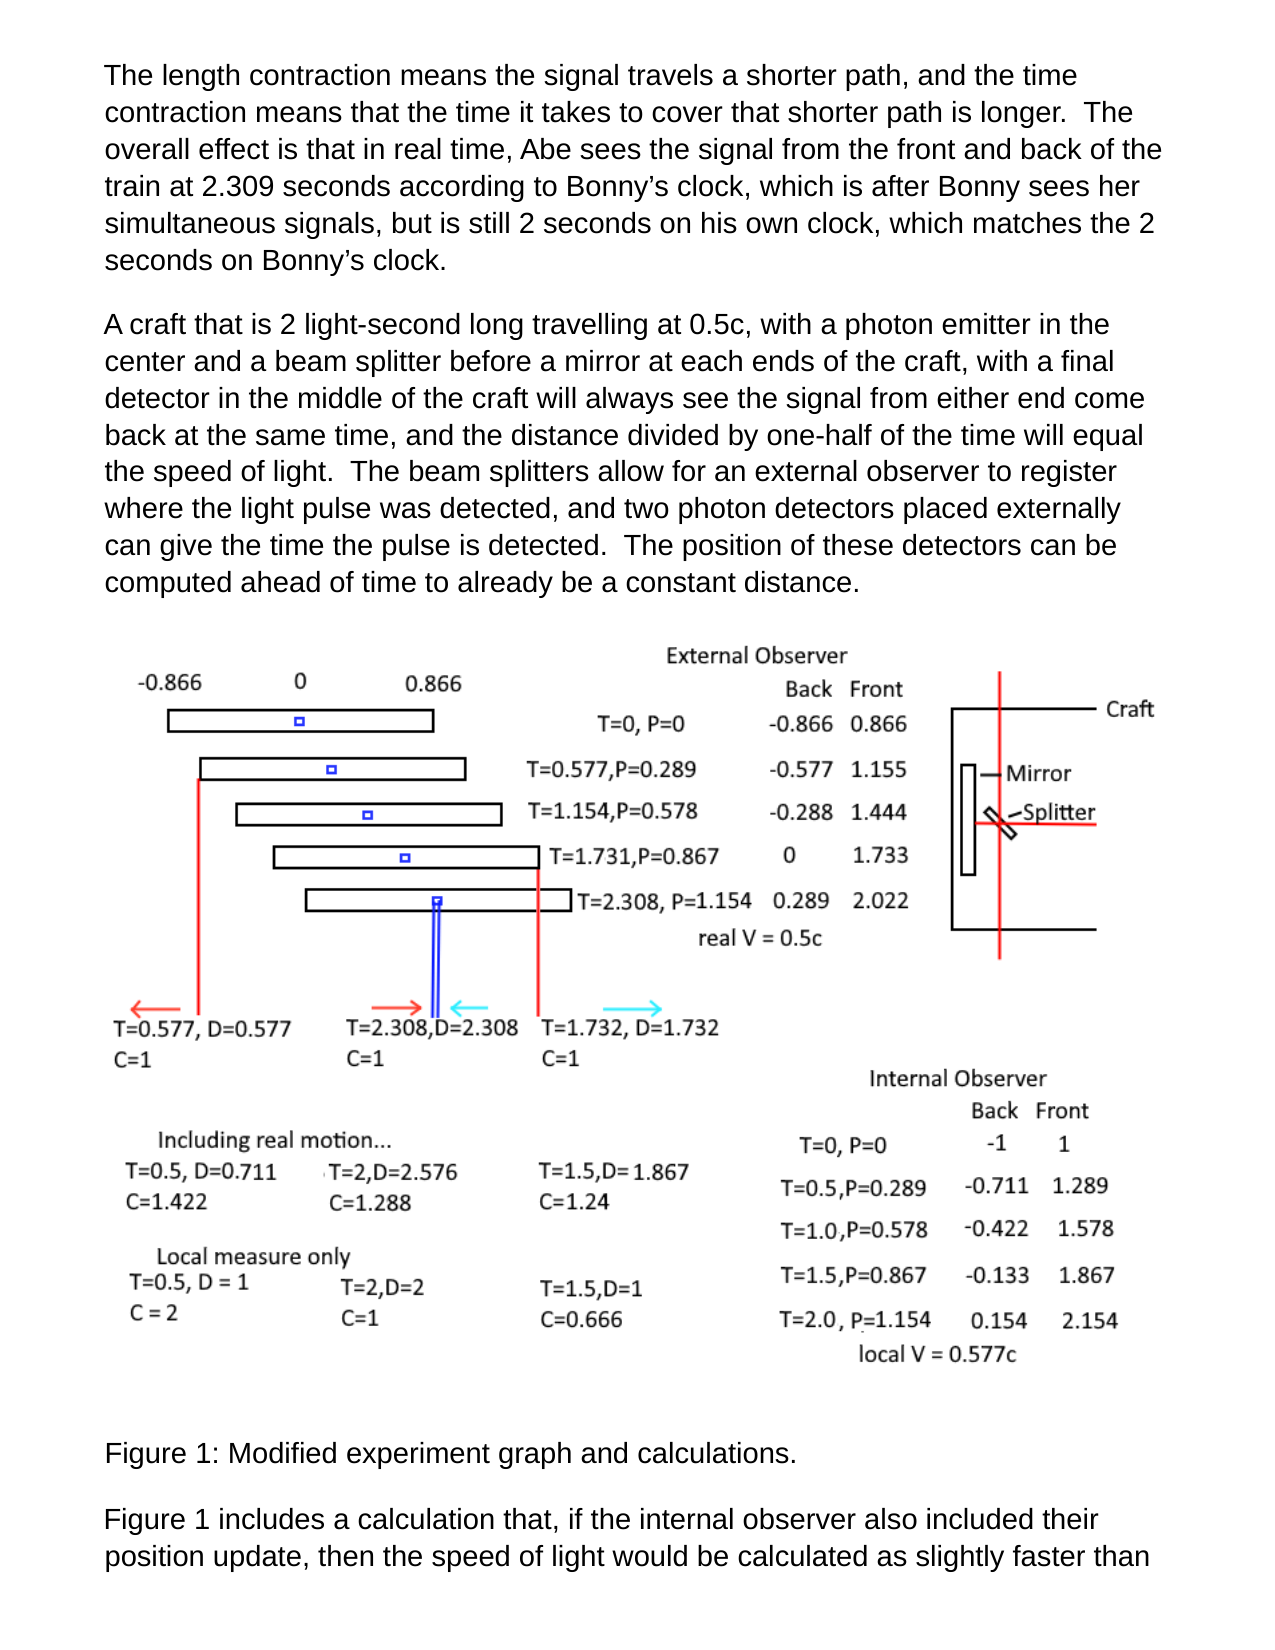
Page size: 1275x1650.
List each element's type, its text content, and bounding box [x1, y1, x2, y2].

picture [103, 631, 1173, 1433]
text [103, 1502, 1172, 1572]
text A craft that is 2 light-second long travelling at 0.5c, with a photon emitter in the center and a beam splitter before a mirror at each ends of the craft, with a final detector in the middle of the craft will always see the signal from either end come back at the same time, and the distance divided by one-half of the time will equal the speed of light. The beam splitters allow for an external observer to register where the light pulse was detected, and two photon detectors placed externally can give the time the pulse is detected. The position of these detectors can be computed ahead of time to already be a constant distance. [103, 307, 1172, 598]
text The length contraction means the signal travels a shorter path, and the time contraction means that the time it takes to cover that shorter path is longer. The overall effect is that in real time, Abe sees the signal from the front and back of the train at 2.309 seconds according to Bonny’s clock, which is after Bonny sees her simultaneous signals, but is still 2 seconds on his own clock, which matches the 2 seconds on Bonny’s clock. [103, 58, 1172, 276]
